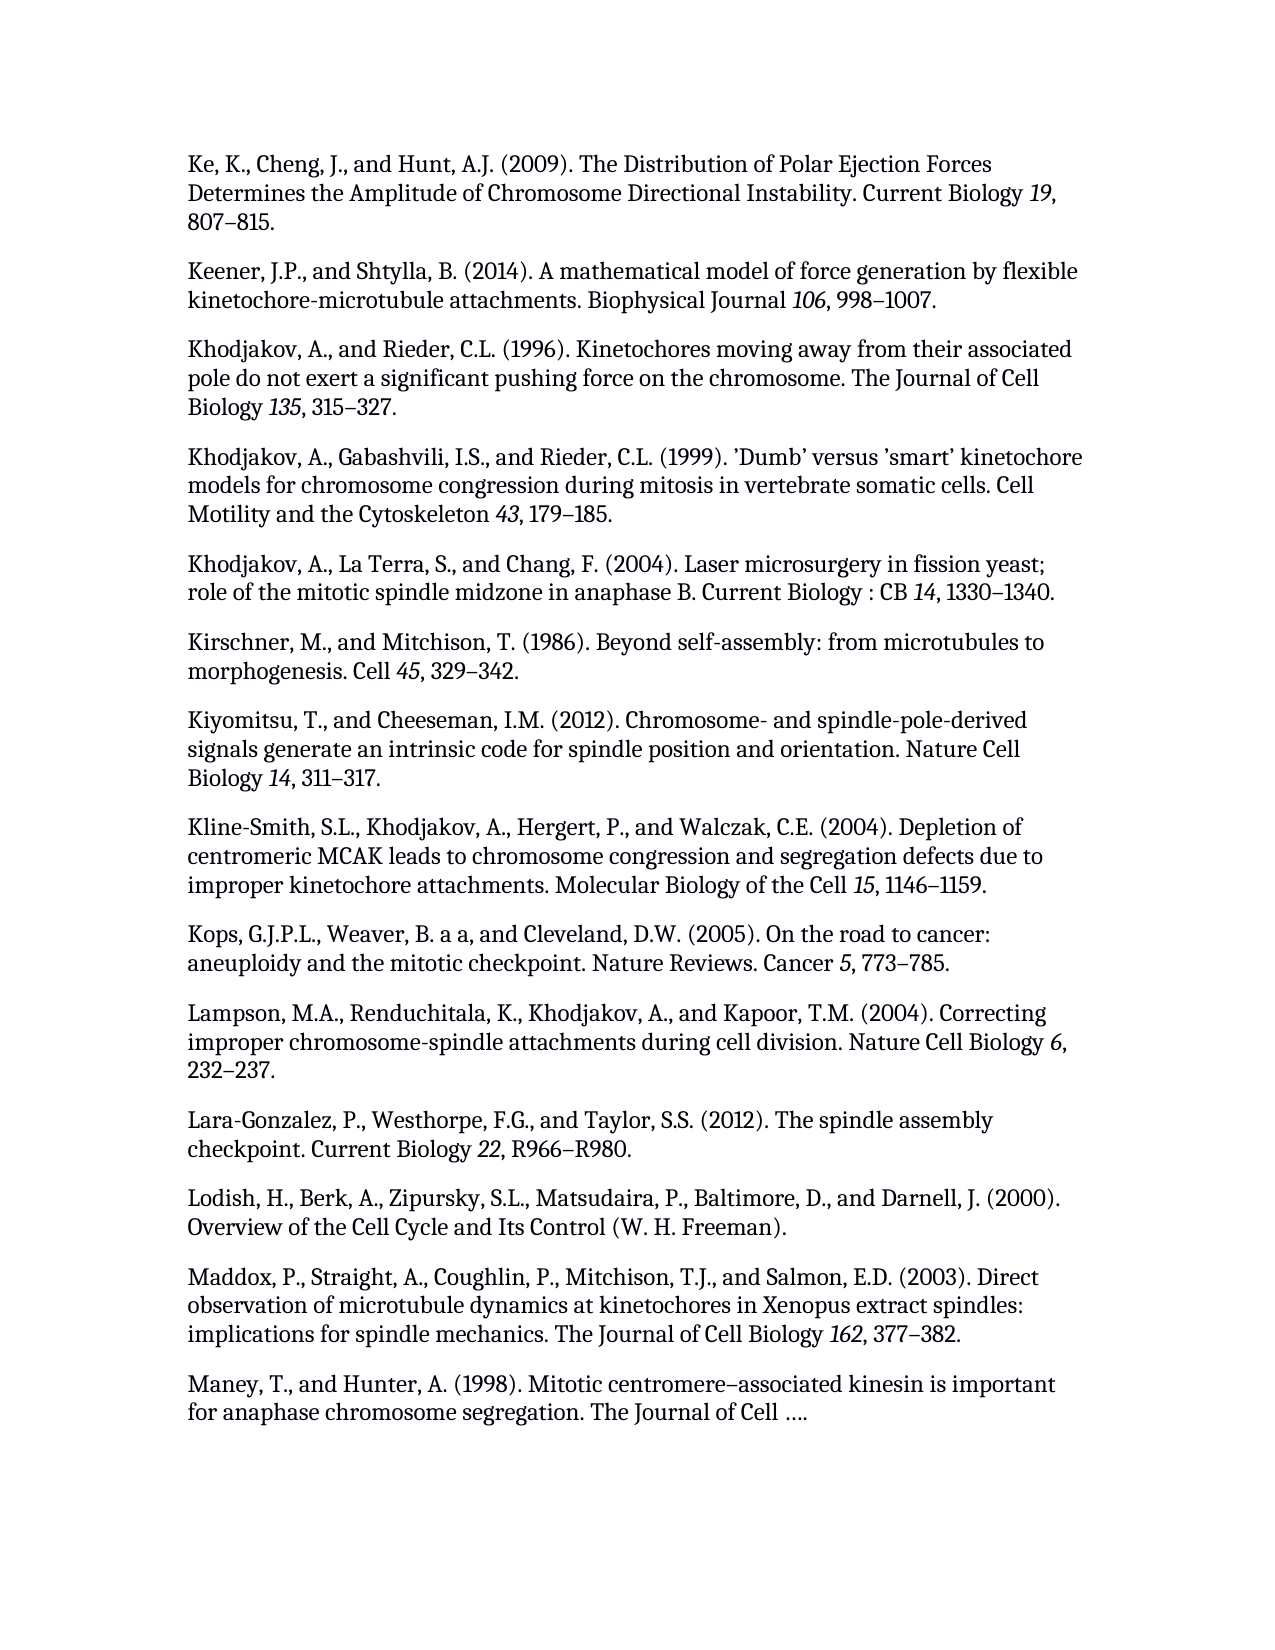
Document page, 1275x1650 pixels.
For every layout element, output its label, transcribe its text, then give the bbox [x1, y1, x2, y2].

text Khodjakov, A., La Terra, S., and Chang, F. (2004). Laser microsurgery in fission yeast; role of the mitotic spindle midzone in anaphase B. Current Biology : CB 14, 1330–1340. [187, 549, 1087, 607]
text Keener, J.P., and Shtylla, B. (2014). A mathematical model of force generation by flexible kinetochore-microtubule attachments. Biophysical Journal 106, 998–1007. [187, 257, 1087, 314]
text Kops, G.J.P.L., Weaver, B. a a, and Cleveland, D.W. (2005). On the road to cancer: aneuploidy and the mitotic checkpoint. Nature Reviews. Cancer 5, 773–785. [187, 920, 1087, 978]
text Kiyomitsu, T., and Cheeseman, I.M. (2012). Chromosome- and spindle-pole-derived signals generate an intrinsic code for spindle position and orientation. Nature Cell Biology 14, 311–317. [187, 706, 1087, 792]
text Khodjakov, A., and Rieder, C.L. (1996). Kinetochores moving away from their associated pole do not exert a significant pushing force on the chromosome. The Journal of Cell Biology 135, 315–327. [187, 335, 1087, 422]
text Kirschner, M., and Mitchison, T. (1986). Beyond self-assembly: from microtubules to morphogenesis. Cell 45, 329–342. [187, 628, 1087, 685]
text Lara-Gonzalez, P., Westhorpe, F.G., and Taylor, S.S. (2012). The spindle assembly checkpoint. Current Biology 22, R966–R980. [187, 1106, 1087, 1163]
text Ke, K., Cheng, J., and Hunt, A.J. (2009). The Distribution of Polar Ejection Forces Determines the Amplitude of Chromosome Directional Instability. Current Biology 19, 807–815. [187, 150, 1087, 236]
text Kline-Smith, S.L., Khodjakov, A., Hergert, P., and Walczak, C.E. (2004). Depletion of centromeric MCAK leads to chromosome congression and segregation defects due to improper kinetochore attachments. Molecular Biology of the Cell 15, 1146–1159. [187, 813, 1087, 899]
text Lodish, H., Berk, A., Zipursky, S.L., Matsudaira, P., Baltimore, D., and Darnell, J. (2000). Overview of the Cell Cycle and Its Control (W. H. Freeman). [187, 1184, 1087, 1242]
text Khodjakov, A., Gabashvili, I.S., and Rieder, C.L. (1999). ’Dumb’ versus ’smart’ kinetochore models for chromosome congression during mitosis in vertebrate somatic cells. Cell Motility and the Cytoskeleton 43, 179–185. [187, 442, 1087, 529]
text Maney, T., and Hunter, A. (1998). Mitotic centromere–associated kinesin is important for anaphase chromosome segregation. The Journal of Cell …. [187, 1369, 1087, 1427]
text Lampson, M.A., Renduchitala, K., Khodjakov, A., and Kapoor, T.M. (2004). Correcting improper chromosome-spindle attachments during cell division. Nature Cell Biology 6, 232–237. [187, 999, 1087, 1085]
text Maddox, P., Straight, A., Coughlin, P., Mitchison, T.J., and Salmon, E.D. (2003). Direct observation of microtubule dynamics at kinetochores in Xenopus extract spindles: implications for spindle mechanics. The Journal of Cell Biology 162, 377–382. [187, 1262, 1087, 1349]
